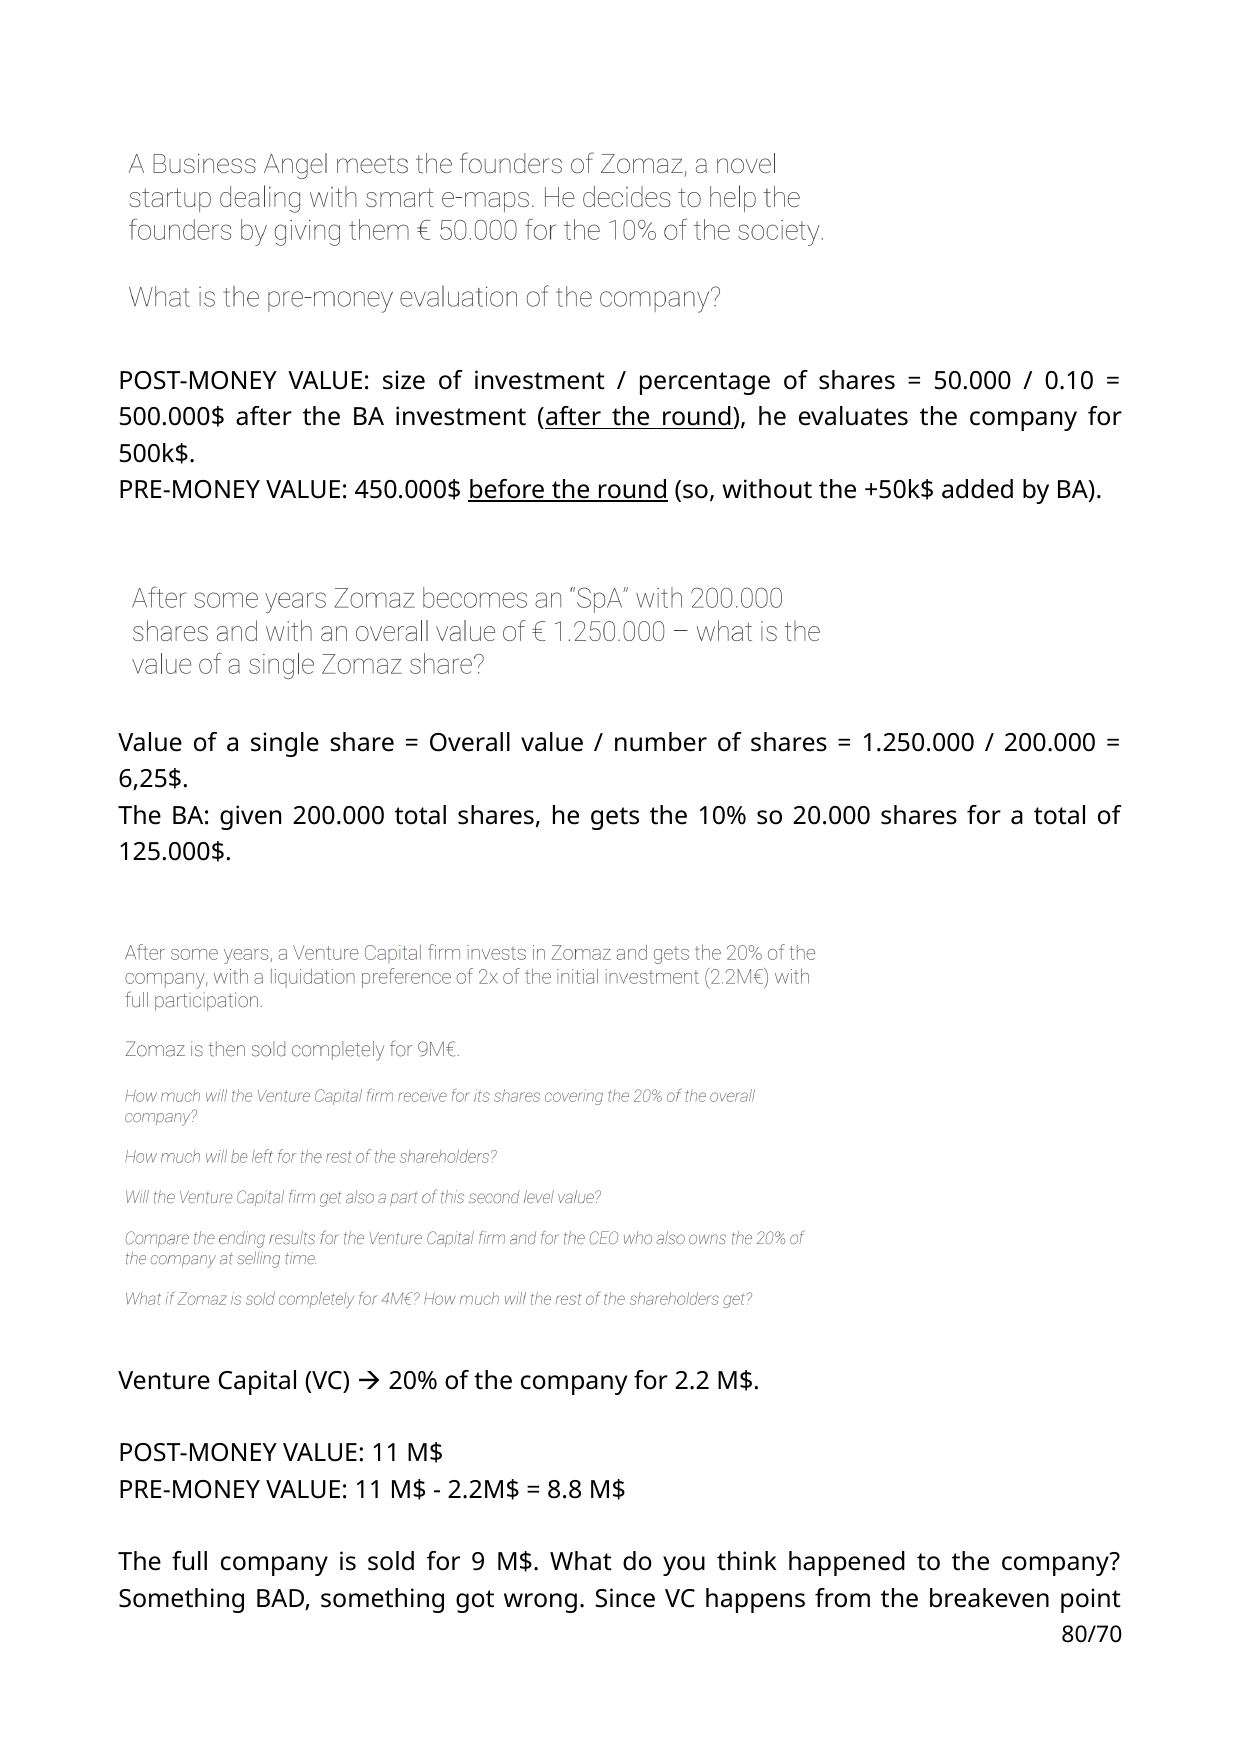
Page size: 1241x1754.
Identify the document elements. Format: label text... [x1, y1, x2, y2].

text Value of a single share = Overall value / number of shares = 1.250.000 / 200.000 = 6,25$. [118, 725, 1122, 795]
text POST-MONEY VALUE: 11 M$ [118, 1435, 1122, 1469]
text Venture Capital (VC) 20% of the company for 2.2 M$. [118, 1362, 1122, 1396]
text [118, 1544, 1122, 1614]
picture [118, 942, 830, 1324]
text PRE-MONEY VALUE: 450.000$ before the round (so, without the +50k$ added by BA). [118, 472, 1122, 506]
text The BA: given 200.000 total shares, he gets the 10% so 20.000 shares for a total of 125.000$. [118, 797, 1122, 868]
picture [118, 147, 838, 324]
picture [118, 580, 830, 687]
text PRE-MONEY VALUE: 11 M$ - 2.2M$ = 8.8 M$ [118, 1471, 1122, 1505]
text POST-MONEY VALUE: size of investment / percentage of shares = 50.000 / 0.10 = 500.000$ after the BA investment (after the round), he evaluates the company for 500k$. [118, 362, 1122, 469]
